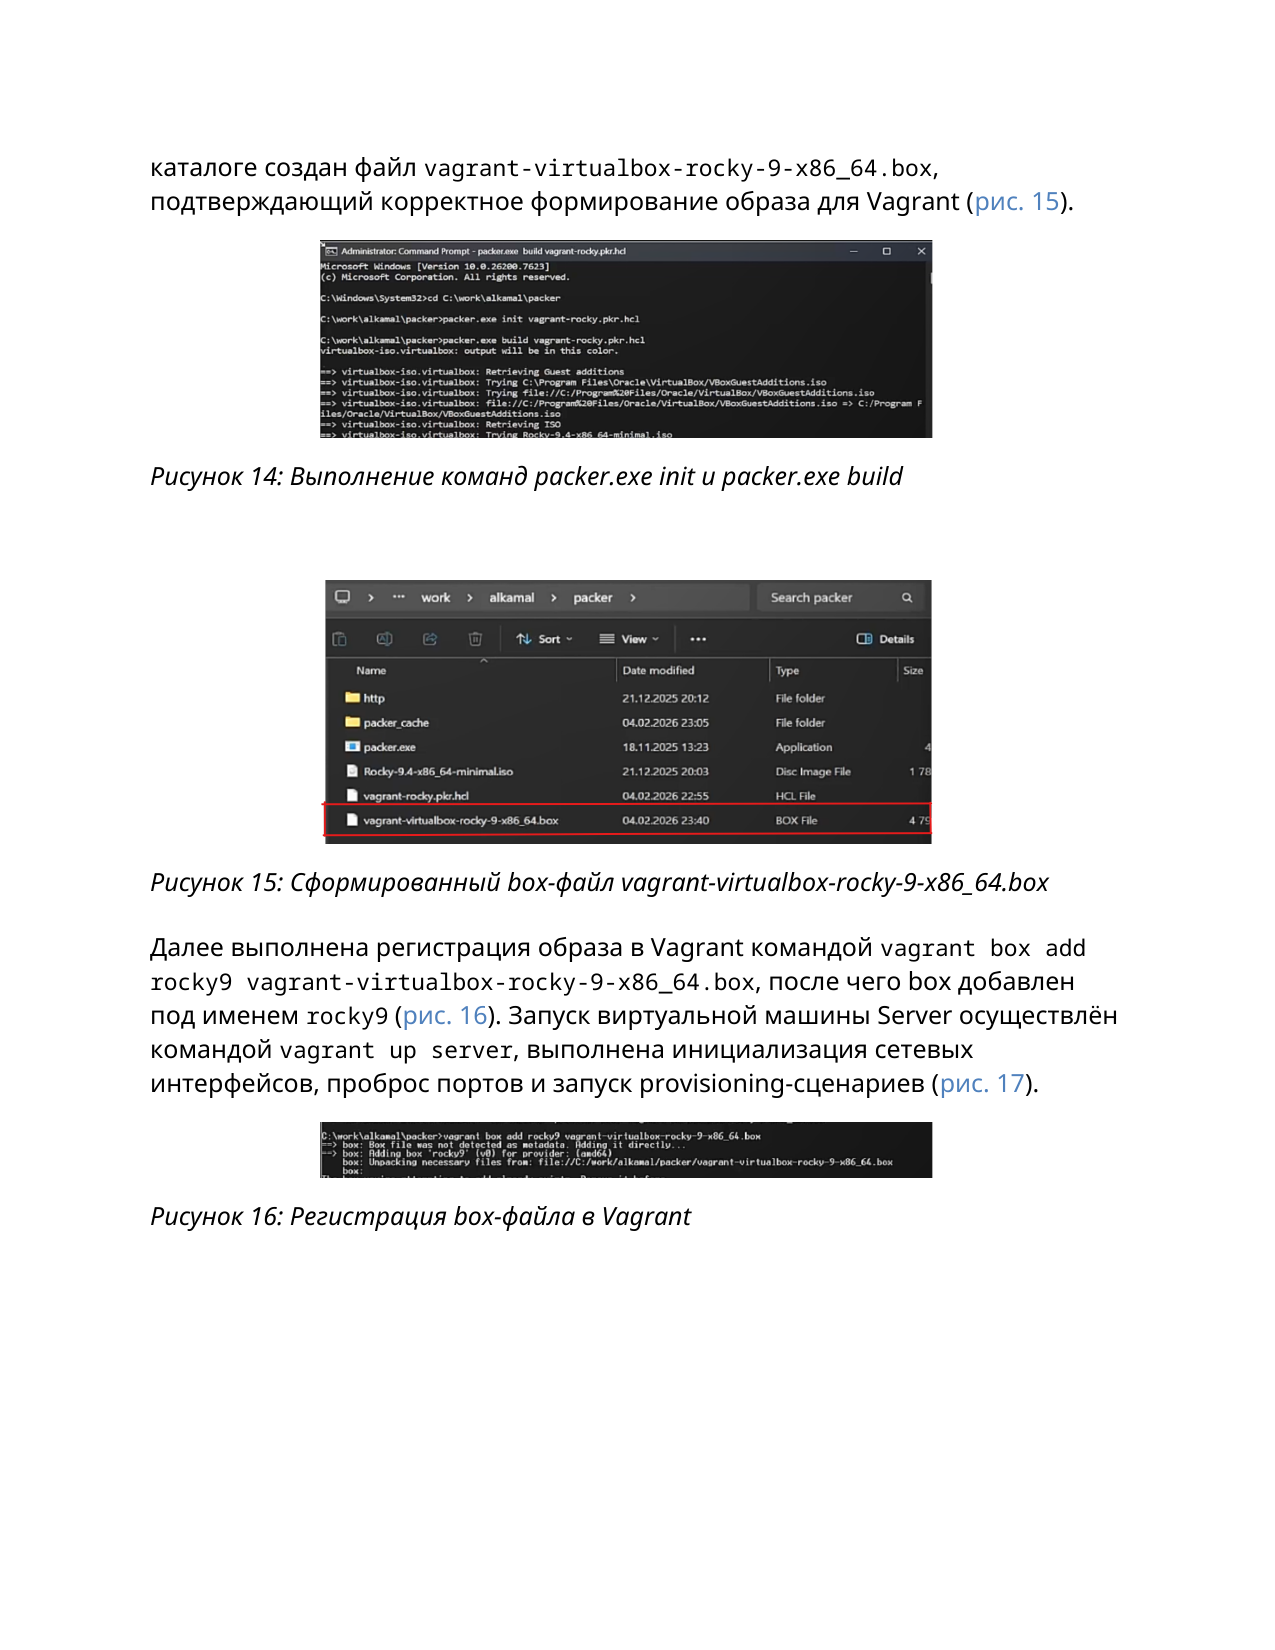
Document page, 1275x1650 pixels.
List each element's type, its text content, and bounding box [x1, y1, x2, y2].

picture [320, 240, 933, 438]
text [150, 150, 1125, 218]
table_header Рисунок 14: Выполнение команд packer.exe init и packer.exe build [139, 237, 1114, 505]
table_header Рисунок 15: Сформированный box-файл vagrant-virtualbox-rocky-9-x86_64.box [139, 576, 1114, 911]
picture [320, 1122, 933, 1178]
table_header Рисунок 16: Регистрация box-файла в Vagrant [139, 1119, 1114, 1245]
text Далее выполнена регистрация образа в Vagrant командой vagrant box add rocky9 vagrant-virtualbox-rocky-9-x86_64.box, после чего box добавлен под именем rocky9 (рис. 16). Запуск виртуальной машины Server осуществлён командой vagrant up server, выполнена инициализация сетевых интерфейсов, проброс портов и запуск provisioning-сценариев (рис. 17). [150, 930, 1125, 1100]
picture [320, 580, 933, 844]
